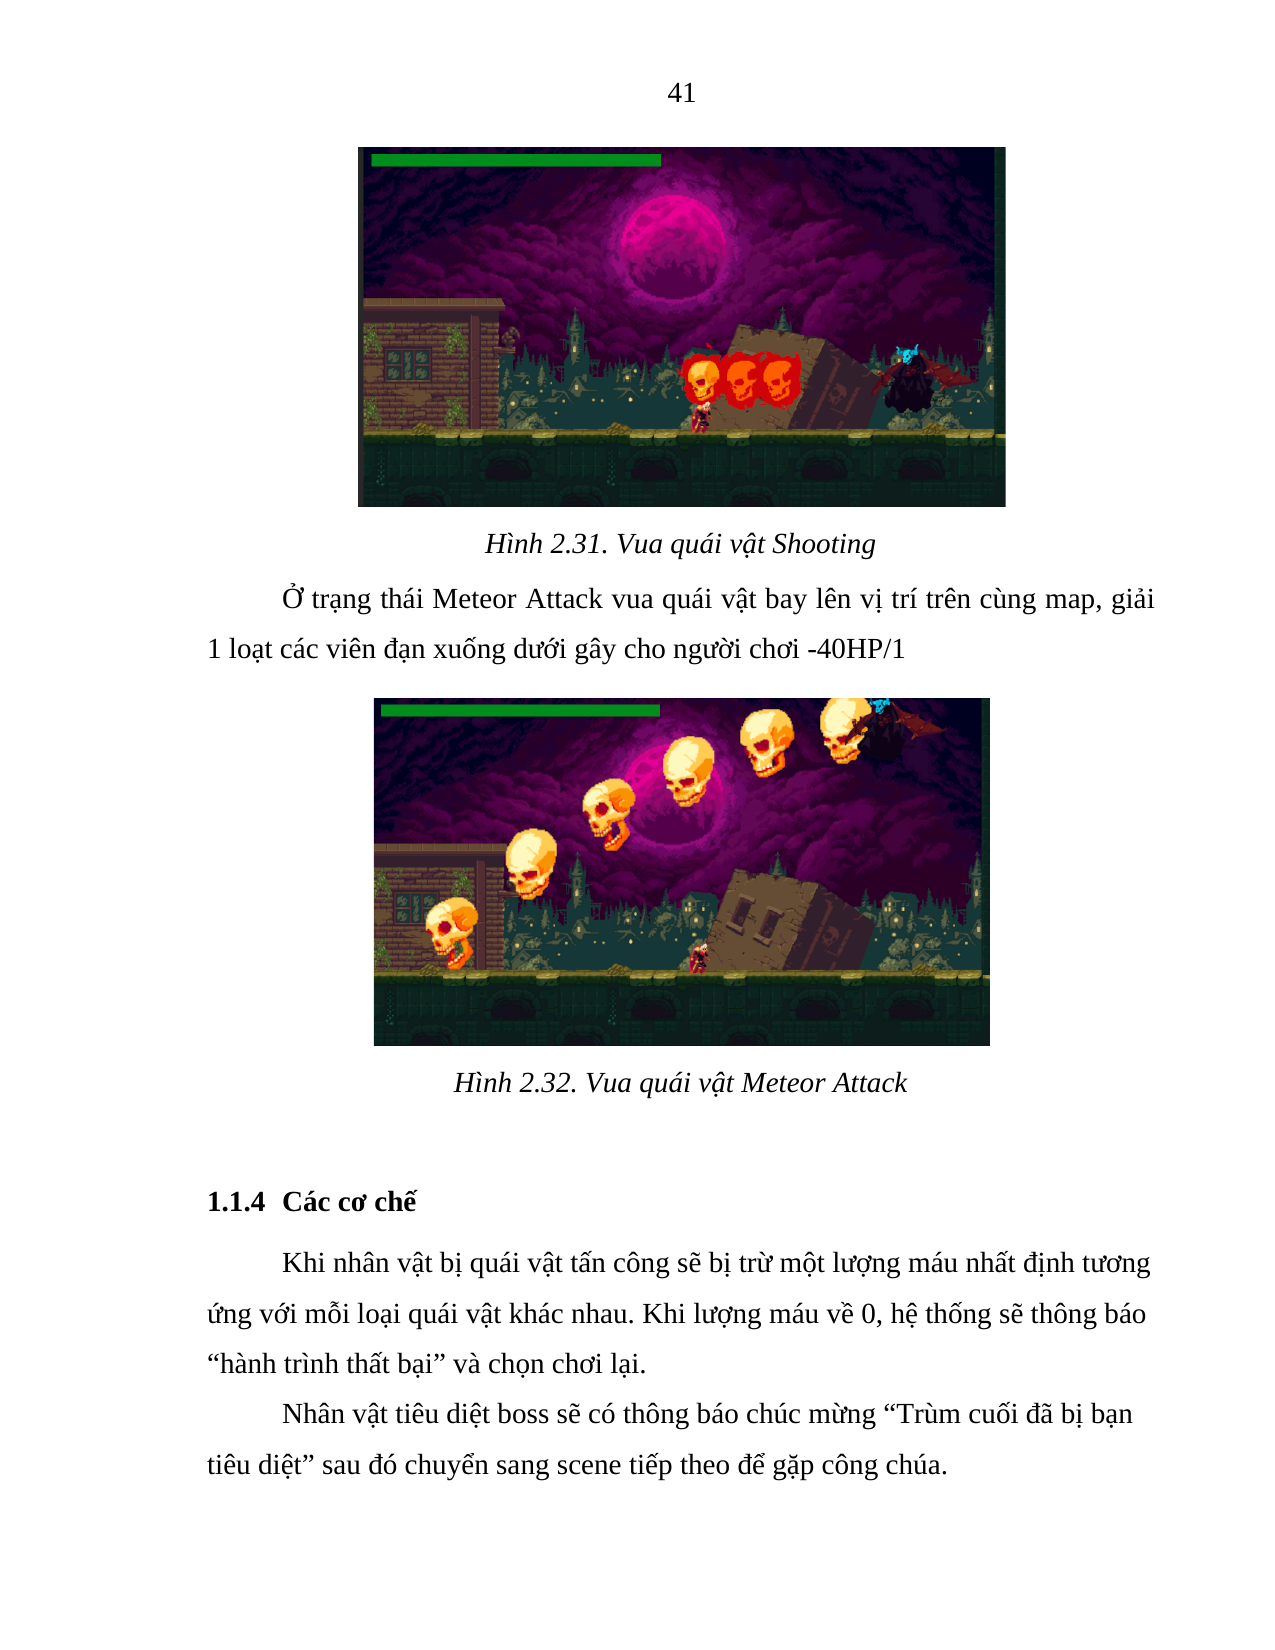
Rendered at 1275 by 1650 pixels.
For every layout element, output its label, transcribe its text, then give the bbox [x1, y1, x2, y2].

text Nhân vật tiêu diệt boss sẽ có thông báo chúc mừng “Trùm cuối đã bị bạn tiêu diệt” sau đó chuyển sang scene tiếp theo để gặp công chúa. [207, 1397, 1157, 1480]
subtitle Các cơ chế [207, 1184, 1157, 1218]
text Khi nhân vật bị quái vật tấn công sẽ bị trừ một lượng máu nhất định tương ứng với mỗi loại quái vật khác nhau. Khi lượng máu về 0, hệ thống sẽ thông báo “hành trình thất bại” và chọn chơi lại. [207, 1246, 1157, 1380]
picture [358, 147, 1006, 507]
picture [373, 698, 990, 1046]
text Ở trạng thái Meteor Attack vua quái vật bay lên vị trí trên cùng map, giải 1 loạt các viên đạn xuống dưới gây cho người chơi -40HP/1 [207, 581, 1157, 664]
text Hình 2.31. Vua quái vật Shooting [207, 526, 1157, 560]
text Hình 2.32. Vua quái vật Meteor Attack [207, 1065, 1157, 1098]
